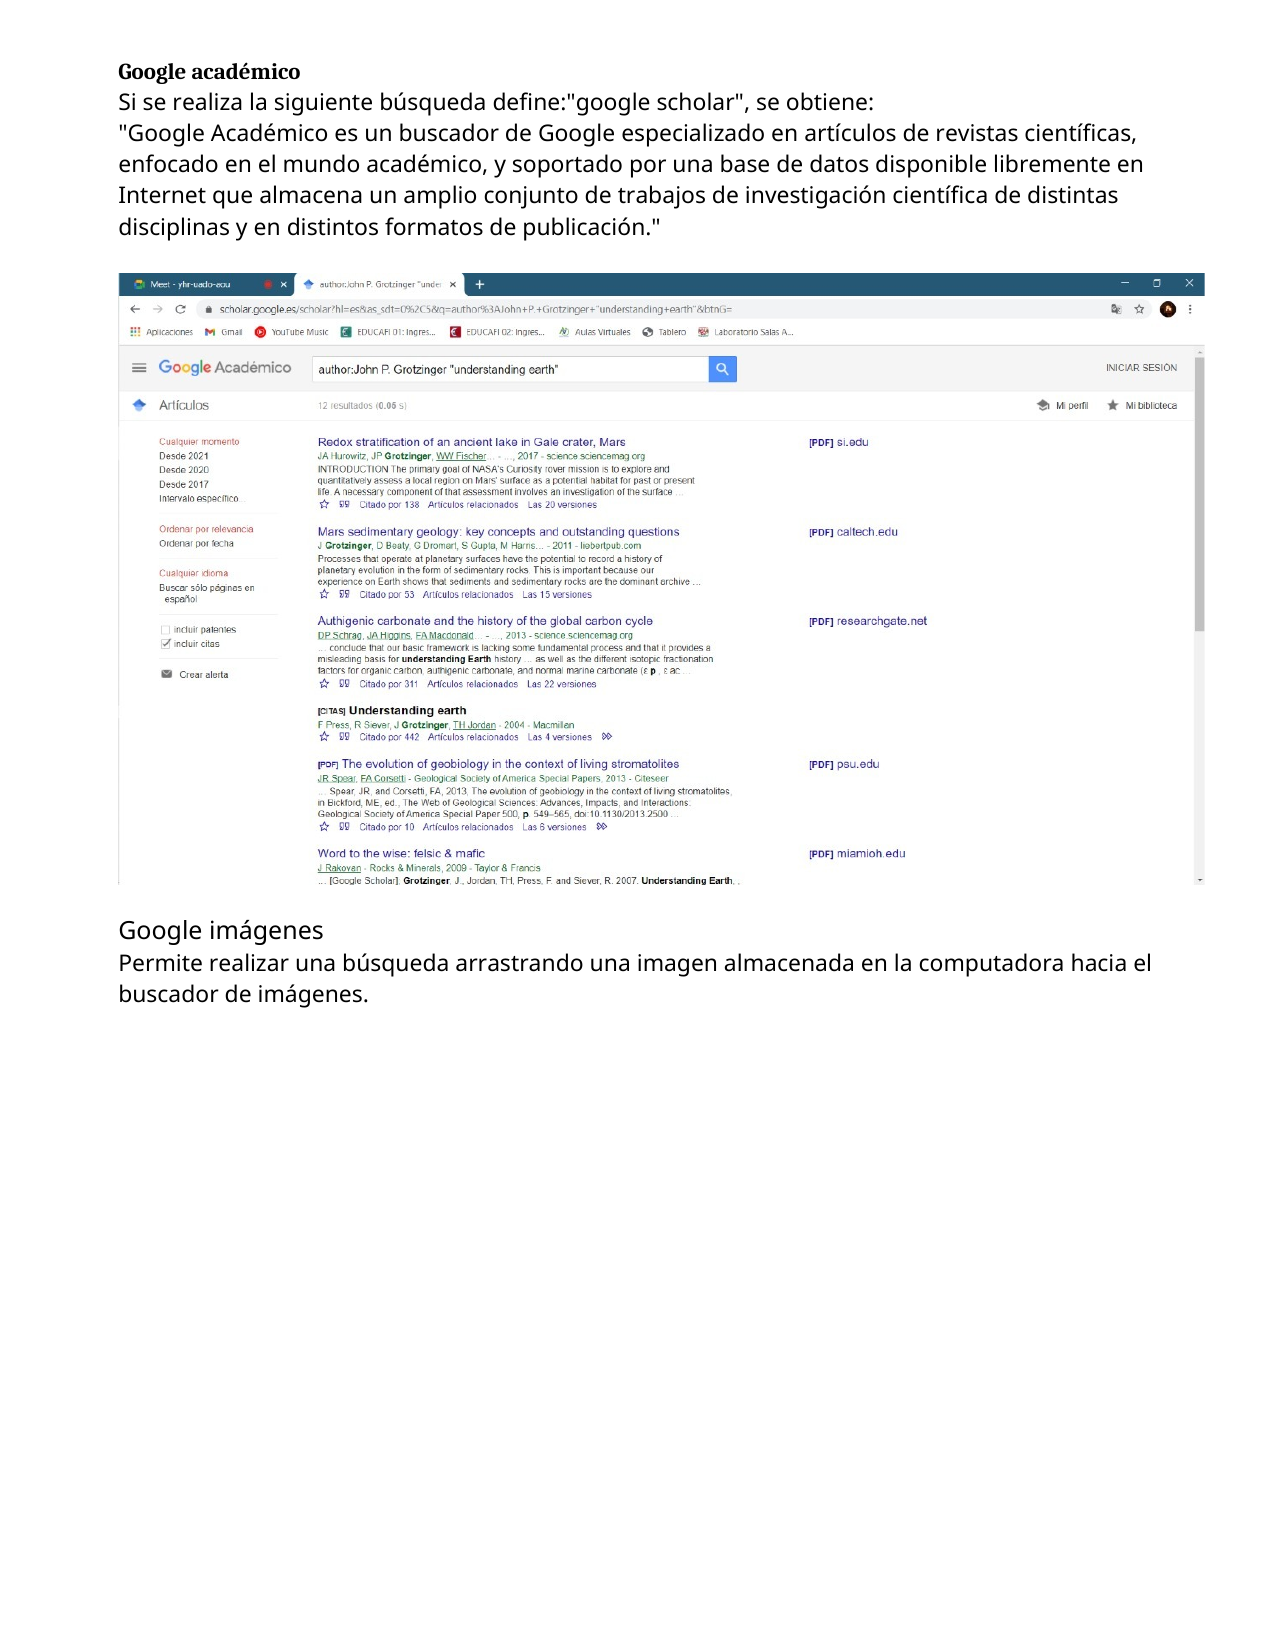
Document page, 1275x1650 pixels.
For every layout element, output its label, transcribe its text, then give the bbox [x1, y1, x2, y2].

text "Google Académico es un buscador de Google especializado en artículos de revistas científicas, enfocado en el mundo académico, y soportado por una base de datos disponible libremente en Internet que almacena un amplio conjunto de trabajos de investigación científica de distintas disciplinas y en distintos formatos de publicación." [118, 117, 1205, 242]
text Google imágenes [118, 913, 1205, 947]
picture [118, 273, 1205, 885]
text Permite realizar una búsqueda arrastrando una imagen almacenada en la computadora hacia el buscador de imágenes. [118, 947, 1205, 1009]
text Si se realiza la siguiente búsqueda define:"google scholar", se obtiene: [118, 86, 1205, 117]
text Google académico [118, 59, 1205, 86]
